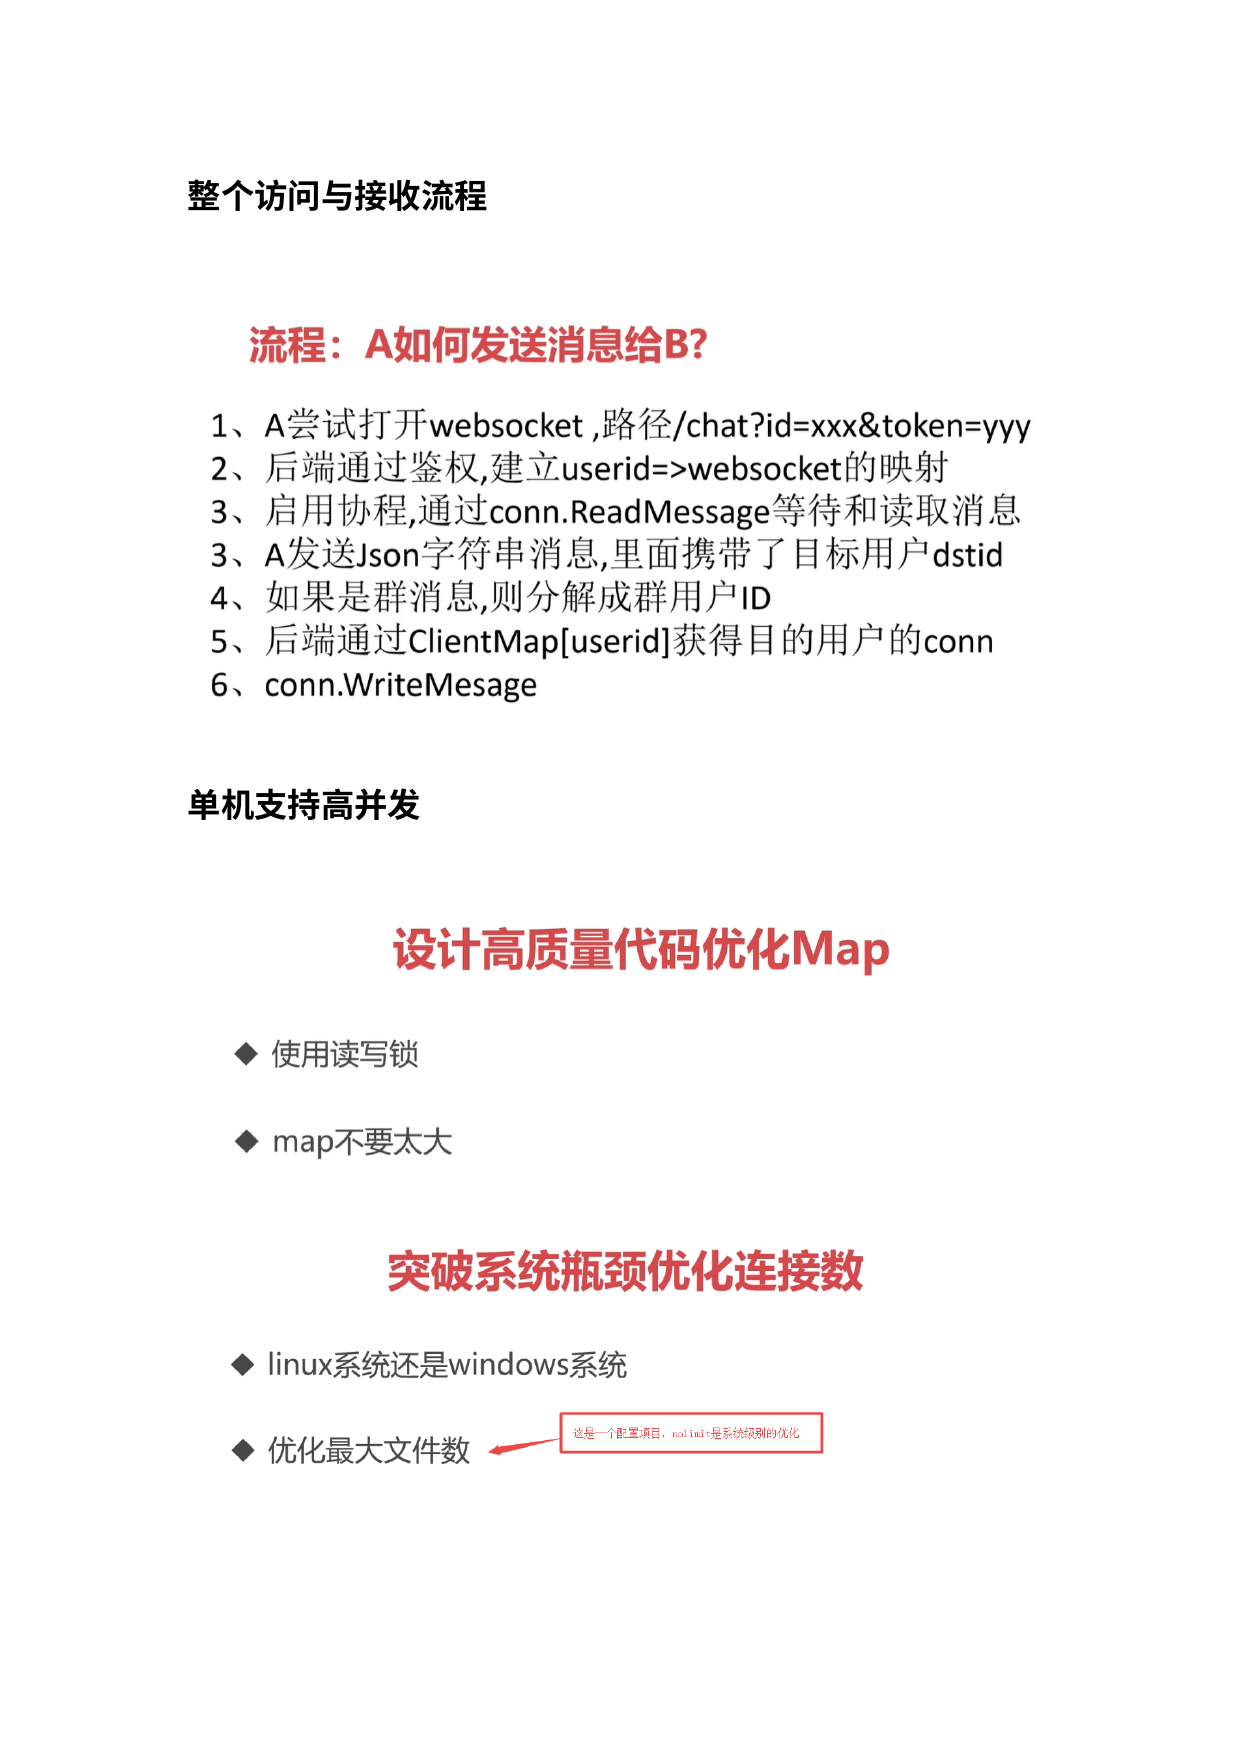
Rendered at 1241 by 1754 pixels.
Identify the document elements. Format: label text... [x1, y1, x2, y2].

subtitle 单机支持高并发 [187, 771, 1053, 836]
picture [187, 897, 1053, 1198]
picture [187, 1222, 1053, 1495]
subtitle 整个访问与接收流程 [187, 162, 1053, 227]
picture [187, 288, 1052, 734]
